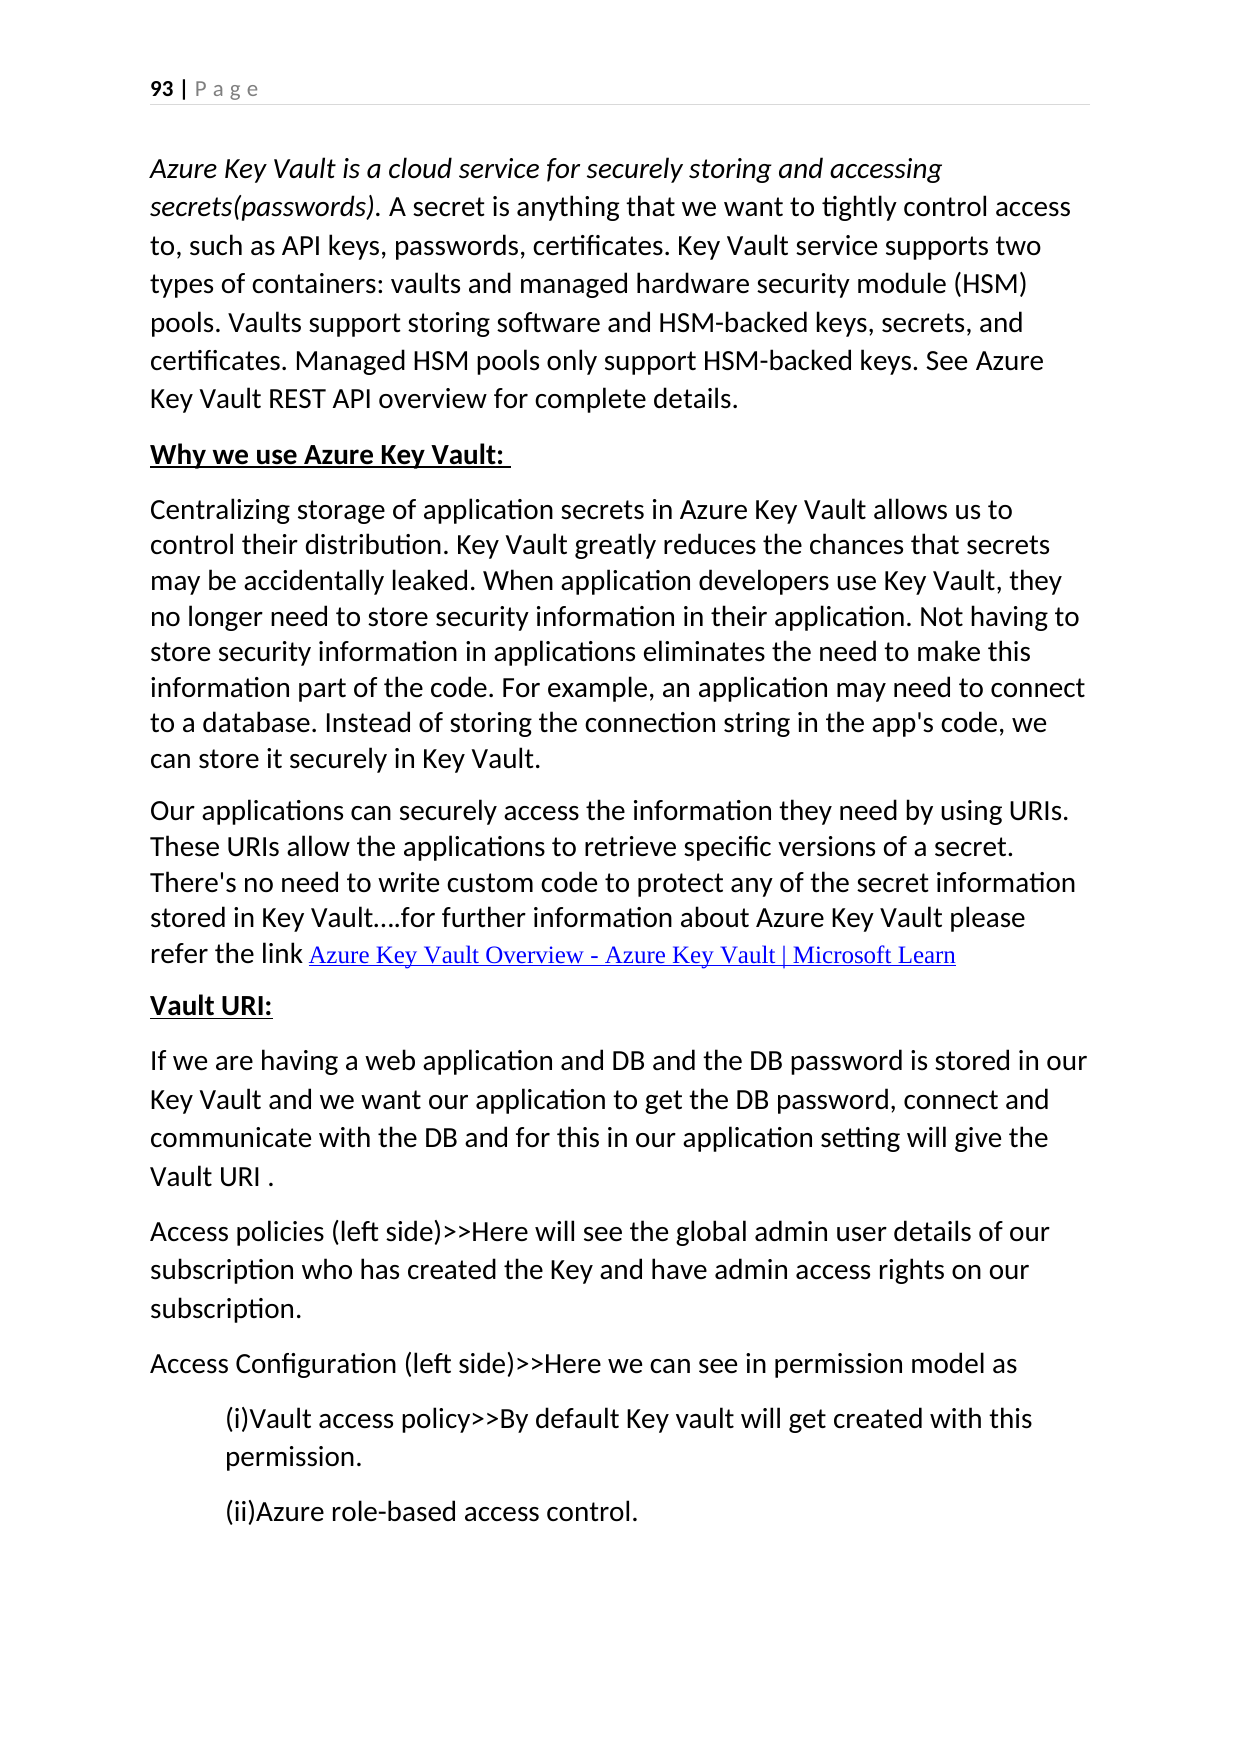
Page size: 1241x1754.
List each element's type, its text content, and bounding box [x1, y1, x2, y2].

text (i)Vault access policy>>By default Key vault will get created with this permission. [225, 1400, 1090, 1474]
text (ii)Azure role-based access control. [150, 1493, 1090, 1529]
text Access policies (left side)>>Here will see the global admin user details of our subscription who has created the Key and have admin access rights on our subscription. [150, 1213, 1090, 1325]
text Centralizing storage of application secrets in Azure Key Vault allows us to control their distribution. Key Vault greatly reduces the chances that secrets may be accidentally leaked. When application developers use Key Vault, they no longer need to store security information in their application. Not having to store security information in applications eliminates the need to make this information part of the code. For example, an application may need to connect to a database. Instead of storing the connection string in the app's code, we can store it securely in Key Vault. [150, 491, 1090, 776]
text Why we use Azure Key Vault: [150, 436, 1090, 471]
text Our applications can securely access the information they need by using URIs. These URIs allow the applications to retrieve specific versions of a secret. There's no need to write custom code to protect any of the secret information stored in Key Vault….for further information about Azure Key Vault please refer the link Azure Key Vault Overview - Azure Key Vault | Microsoft Learn [150, 792, 1090, 971]
text Azure Key Vault is a cloud service for securely storing and accessing secrets(passwords). A secret is anything that we want to tightly control access to, such as API keys, passwords, certificates. Key Vault service supports two types of containers: vaults and managed hardware security module (HSM) pools. Vaults support storing software and HSM-backed keys, secrets, and certificates. Managed HSM pools only support HSM-backed keys. See Azure Key Vault REST API overview for complete details. [150, 150, 1090, 416]
text Vault URI: [150, 987, 1090, 1023]
text If we are having a web application and DB and the DB password is stored in our Key Vault and we want our application to get the DB password, connect and communicate with the DB and for this in our application setting will give the Vault URI . [150, 1042, 1090, 1193]
text Access Configuration (left side)>>Here we can see in permission model as [150, 1345, 1090, 1380]
